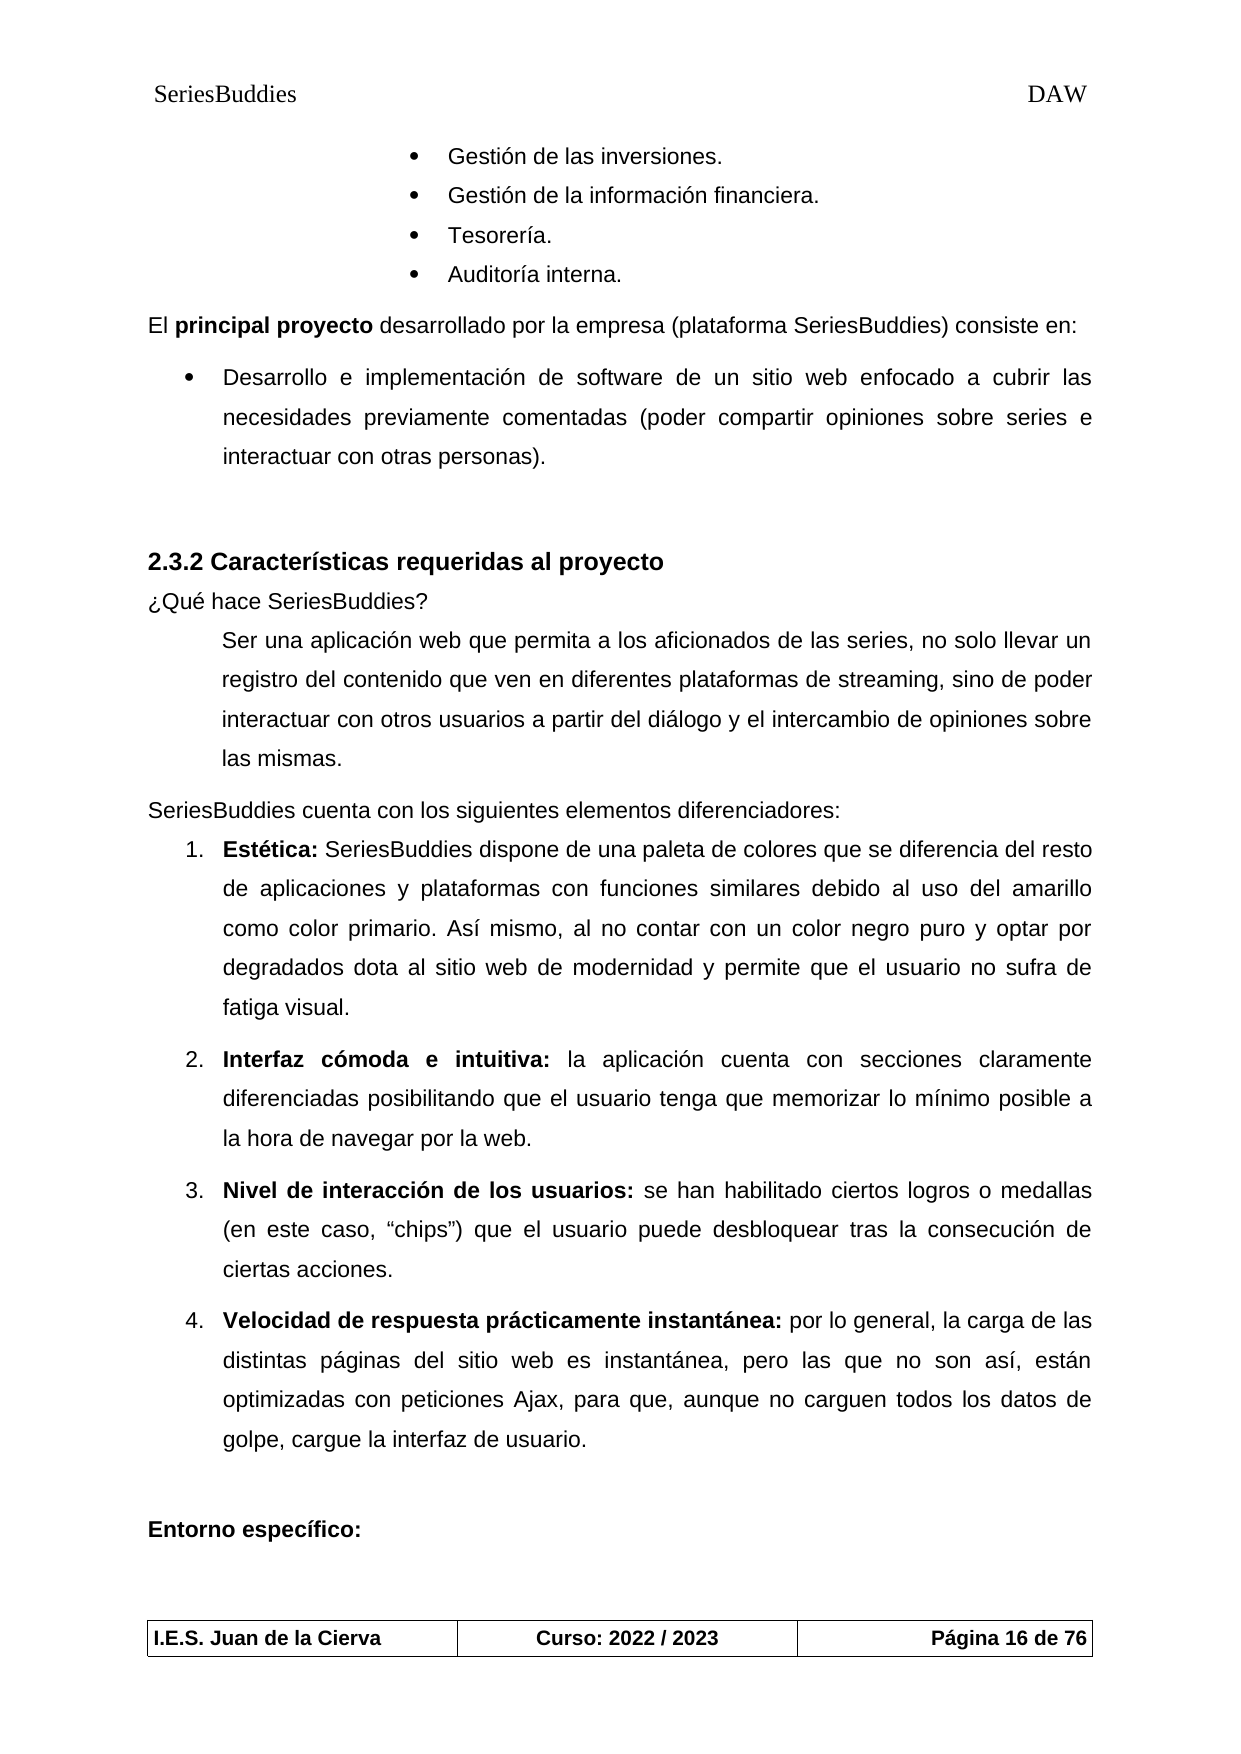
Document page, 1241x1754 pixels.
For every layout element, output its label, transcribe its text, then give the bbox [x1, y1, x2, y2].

text ¿Qué hace SeriesBuddies? [148, 588, 1093, 614]
list Auditoría interna. [410, 261, 1093, 287]
list Nivel de interacción de los usuarios: se han habilitado ciertos logros o medallas (en este caso, “chips”) que el usuario puede desbloquear tras la consecución de ciertas acciones. [185, 1177, 1093, 1282]
list Estética: SeriesBuddies dispone de una paleta de colores que se diferencia del resto de aplicaciones y plataformas con funciones similares debido al uso del amarillo como color primario. Así mismo, al no contar con un color negro puro y optar por degradados dota al sitio web de modernidad y permite que el usuario no sufra de fatiga visual. [185, 836, 1093, 1020]
text 2.3.2 Características requeridas al proyecto [148, 547, 1093, 576]
text El principal proyecto desarrollado por la empresa (plataforma SeriesBuddies) consiste en: [148, 312, 1093, 339]
list Gestión de la información financiera. [410, 182, 1093, 208]
text Ser una aplicación web que permita a los aficionados de las series, no solo llevar un registro del contenido que ven en diferentes plataformas de streaming, sino de poder interactuar con otros usuarios a partir del diálogo y el intercambio de opiniones sobre las mismas. [222, 627, 1093, 772]
text SeriesBuddies cuenta con los siguientes elementos diferenciadores: [148, 797, 1093, 823]
list Velocidad de respuesta prácticamente instantánea: por lo general, la carga de las distintas páginas del sitio web es instantánea, pero las que no son así, están optimizadas con peticiones Ajax, para que, aunque no carguen todos los datos de golpe, cargue la interfaz de usuario. [185, 1307, 1093, 1452]
list Interfaz cómoda e intuitiva: la aplicación cuenta con secciones claramente diferenciadas posibilitando que el usuario tenga que memorizar lo mínimo posible a la hora de navegar por la web. [185, 1046, 1093, 1151]
list Desarrollo e implementación de software de un sitio web enfocado a cubrir las necesidades previamente comentadas (poder compartir opiniones sobre series e interactuar con otras personas). [185, 364, 1093, 469]
list Gestión de las inversiones. [410, 143, 1093, 169]
text Entorno específico: [148, 1516, 1093, 1543]
list Tesorería. [410, 222, 1093, 248]
